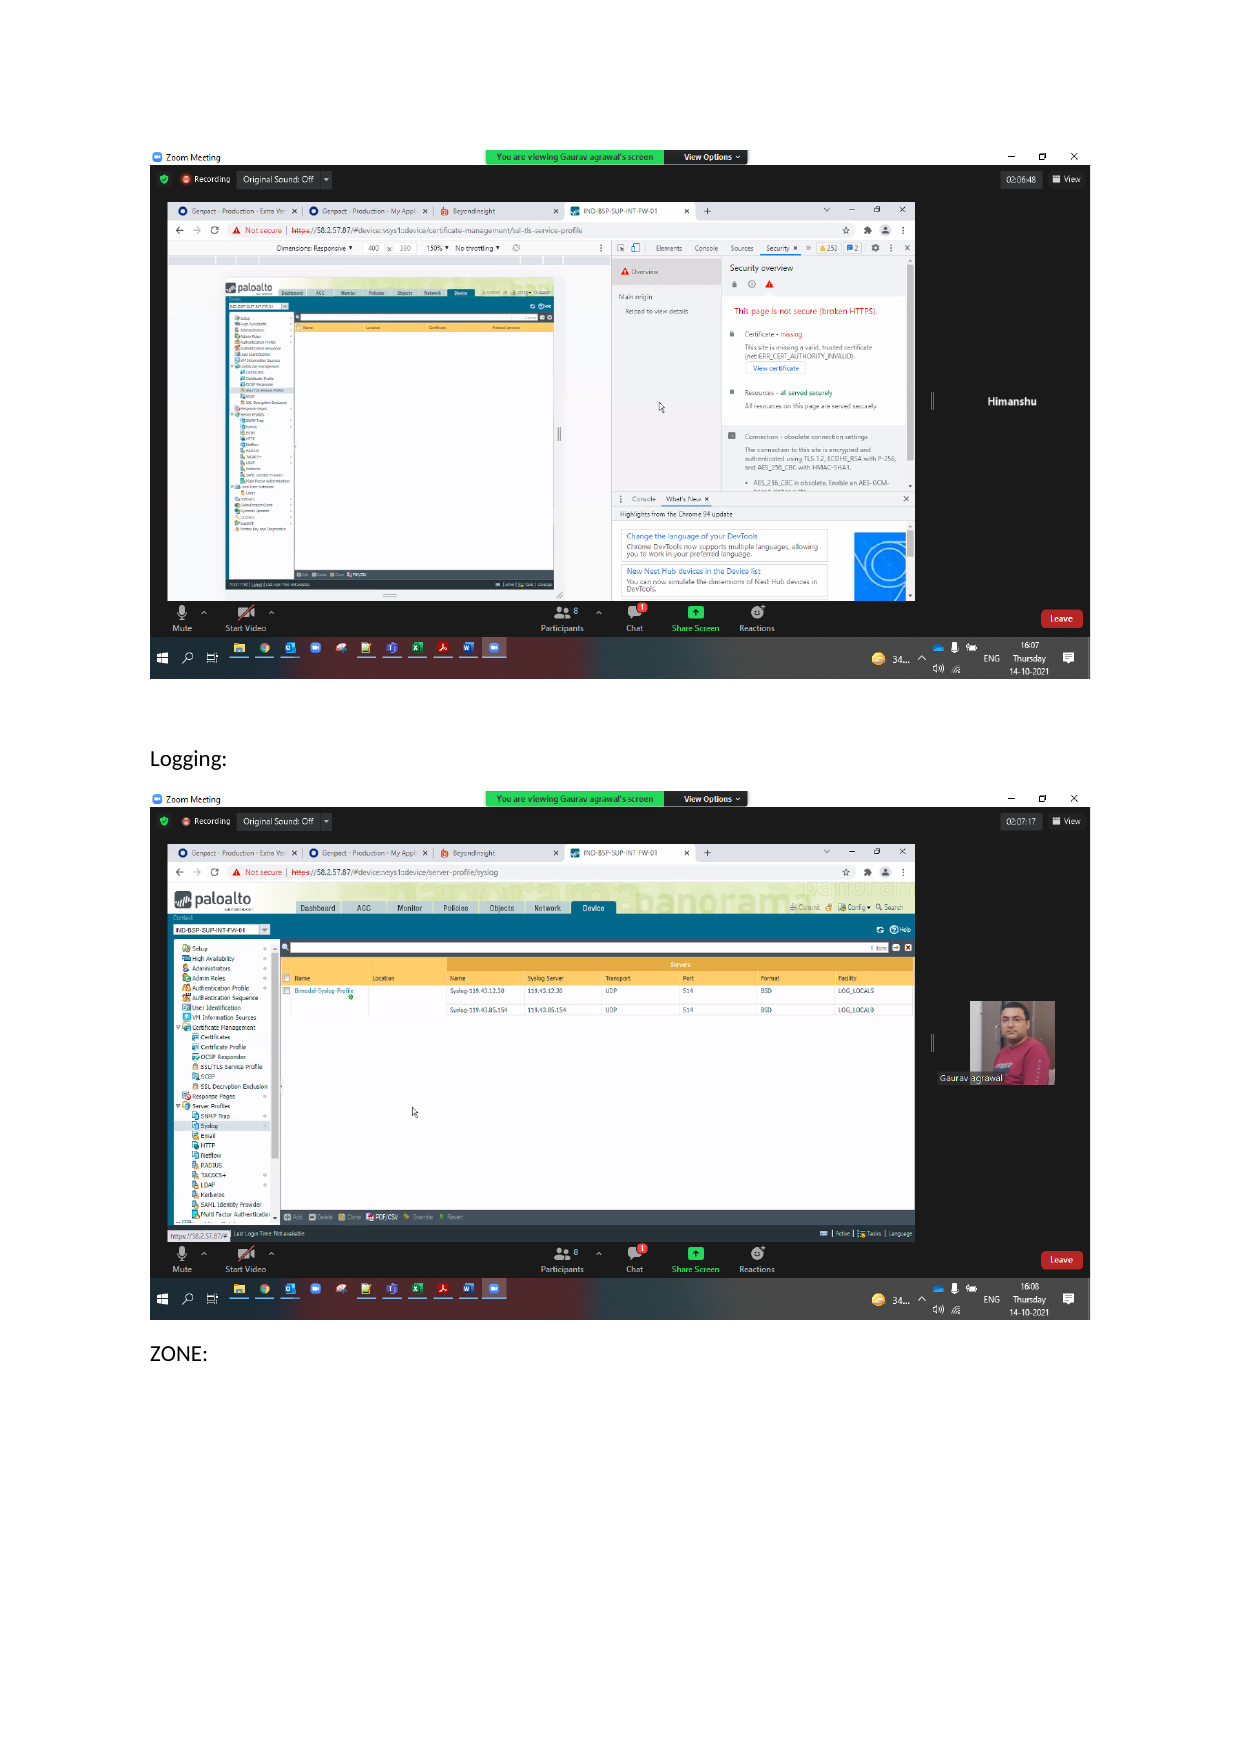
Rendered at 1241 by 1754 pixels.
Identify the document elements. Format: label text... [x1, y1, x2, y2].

text Logging: [150, 744, 1090, 772]
text ZONE: [150, 1339, 1090, 1367]
picture [150, 791, 1091, 1320]
picture [150, 150, 1091, 679]
